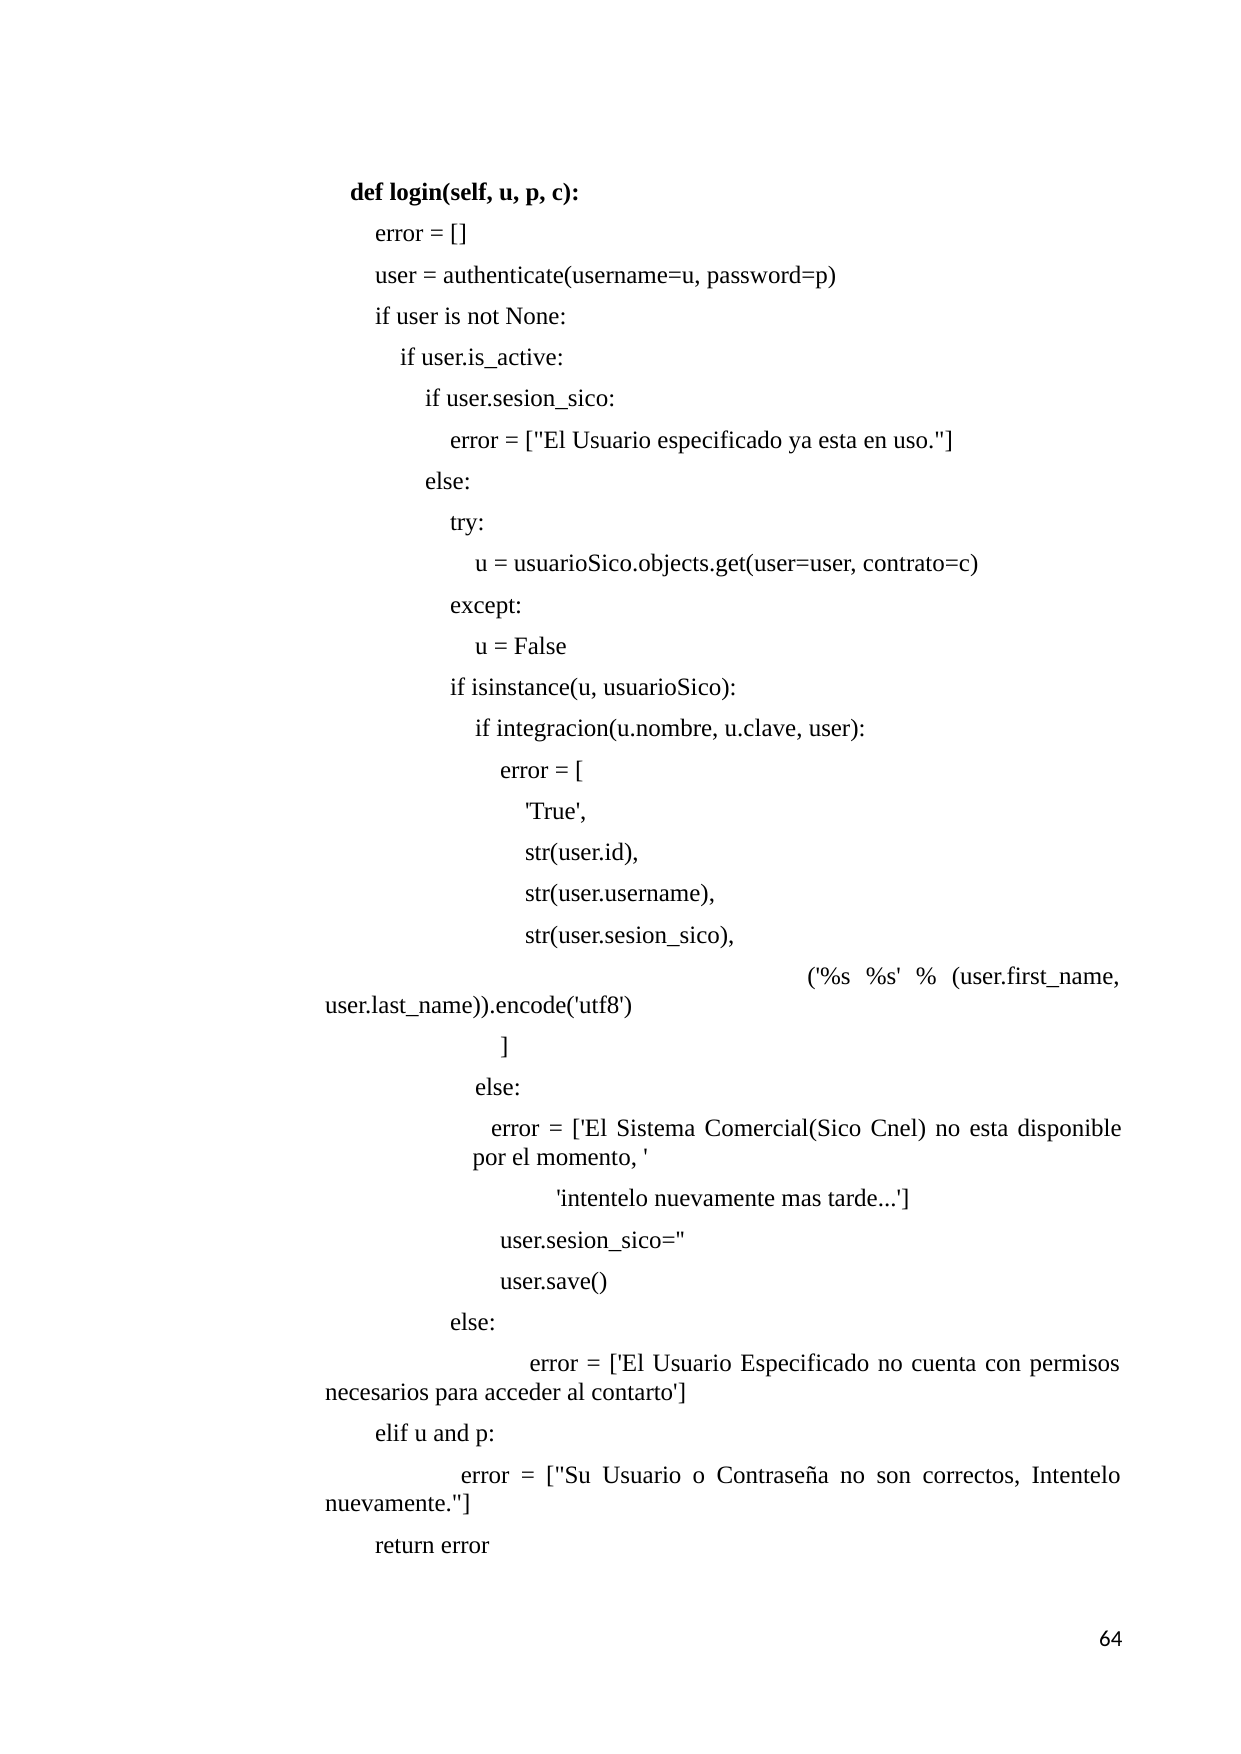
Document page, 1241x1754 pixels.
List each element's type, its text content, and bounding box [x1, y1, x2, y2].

text error = ["El Usuario especificado ya esta en uso."] [325, 425, 1122, 453]
text elif u and p: [325, 1418, 1122, 1447]
text if integracion(u.nombre, u.clave, user): [325, 713, 1122, 742]
text error = ['El Sistema Comercial(Sico Cnel) no esta disponible por el momento, ' [472, 1113, 1122, 1171]
text 'True', [325, 796, 1122, 825]
text u = False [325, 631, 1122, 660]
text def login(self, u, p, c): [325, 177, 1122, 206]
text else: [325, 1307, 1122, 1336]
text error = ['El Usuario Especificado no cuenta con permisos necesarios para acceder al contarto'] [325, 1348, 1122, 1406]
text str(user.sesion_sico), [325, 920, 1122, 948]
text user.save() [325, 1266, 1122, 1295]
text error = [ [325, 755, 1122, 783]
text user.sesion_sico='' [325, 1225, 1122, 1253]
text str(user.id), [325, 837, 1122, 866]
text ('%s %s' % (user.first_name, user.last_name)).encode('utf8') [325, 961, 1122, 1018]
text except: [325, 590, 1122, 618]
text try: [325, 507, 1122, 536]
text if user.sesion_sico: [325, 383, 1122, 412]
text user = authenticate(username=u, password=p) [325, 260, 1122, 288]
text if user.is_active: [325, 342, 1122, 371]
text else: [325, 466, 1122, 495]
text if isinstance(u, usuarioSico): [325, 672, 1122, 701]
text else: [325, 1072, 1122, 1101]
text str(user.username), [325, 878, 1122, 907]
text error = [] [325, 218, 1122, 247]
text error = ["Su Usuario o Contraseña no son correctos, Intentelo nuevamente."] [325, 1460, 1122, 1517]
text 'intentelo nuevamente mas tarde...'] [325, 1183, 1122, 1212]
text return error [325, 1530, 1122, 1558]
text if user is not None: [325, 301, 1122, 330]
text u = usuarioSico.objects.get(user=user, contrato=c) [325, 548, 1122, 577]
text ] [325, 1031, 1122, 1060]
